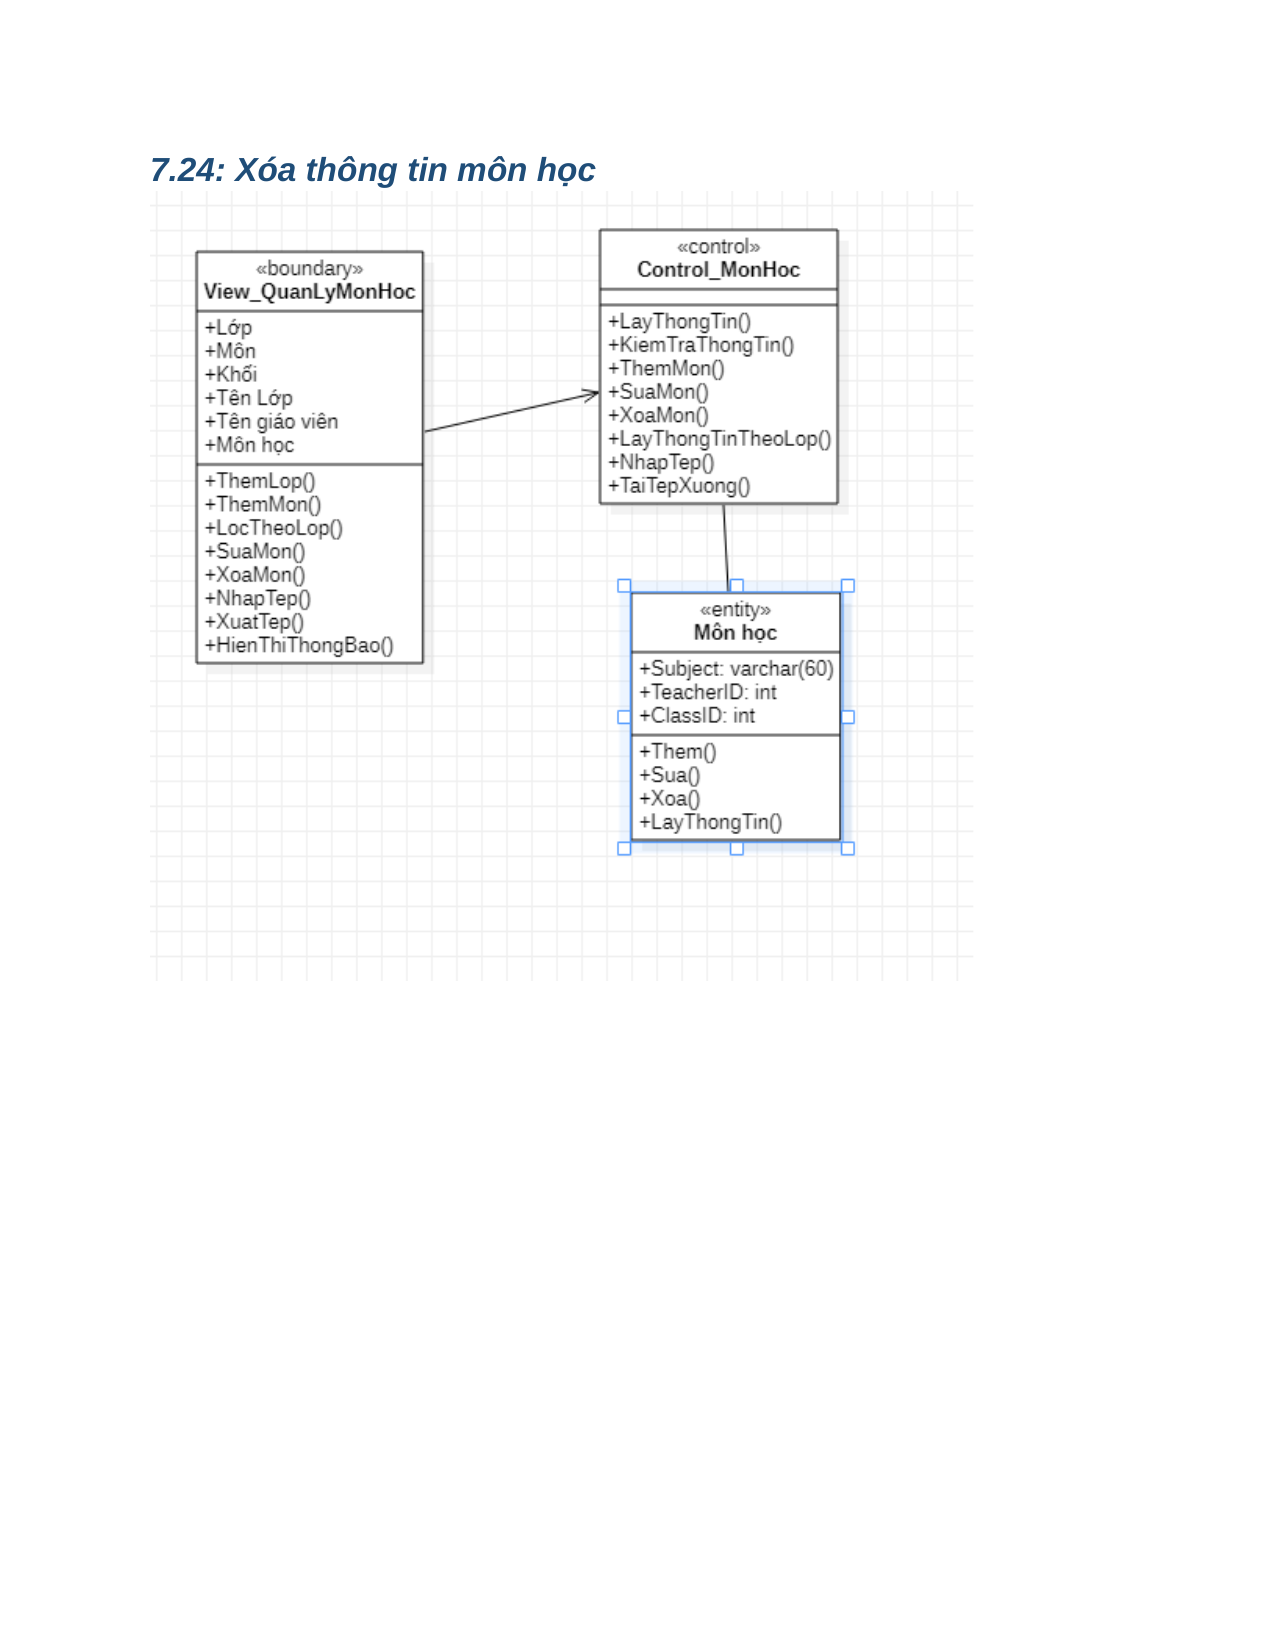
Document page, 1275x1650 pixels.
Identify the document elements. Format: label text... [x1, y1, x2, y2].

subtitle 7.24: Xóa thông tin môn học [150, 150, 1125, 188]
picture [150, 191, 974, 981]
